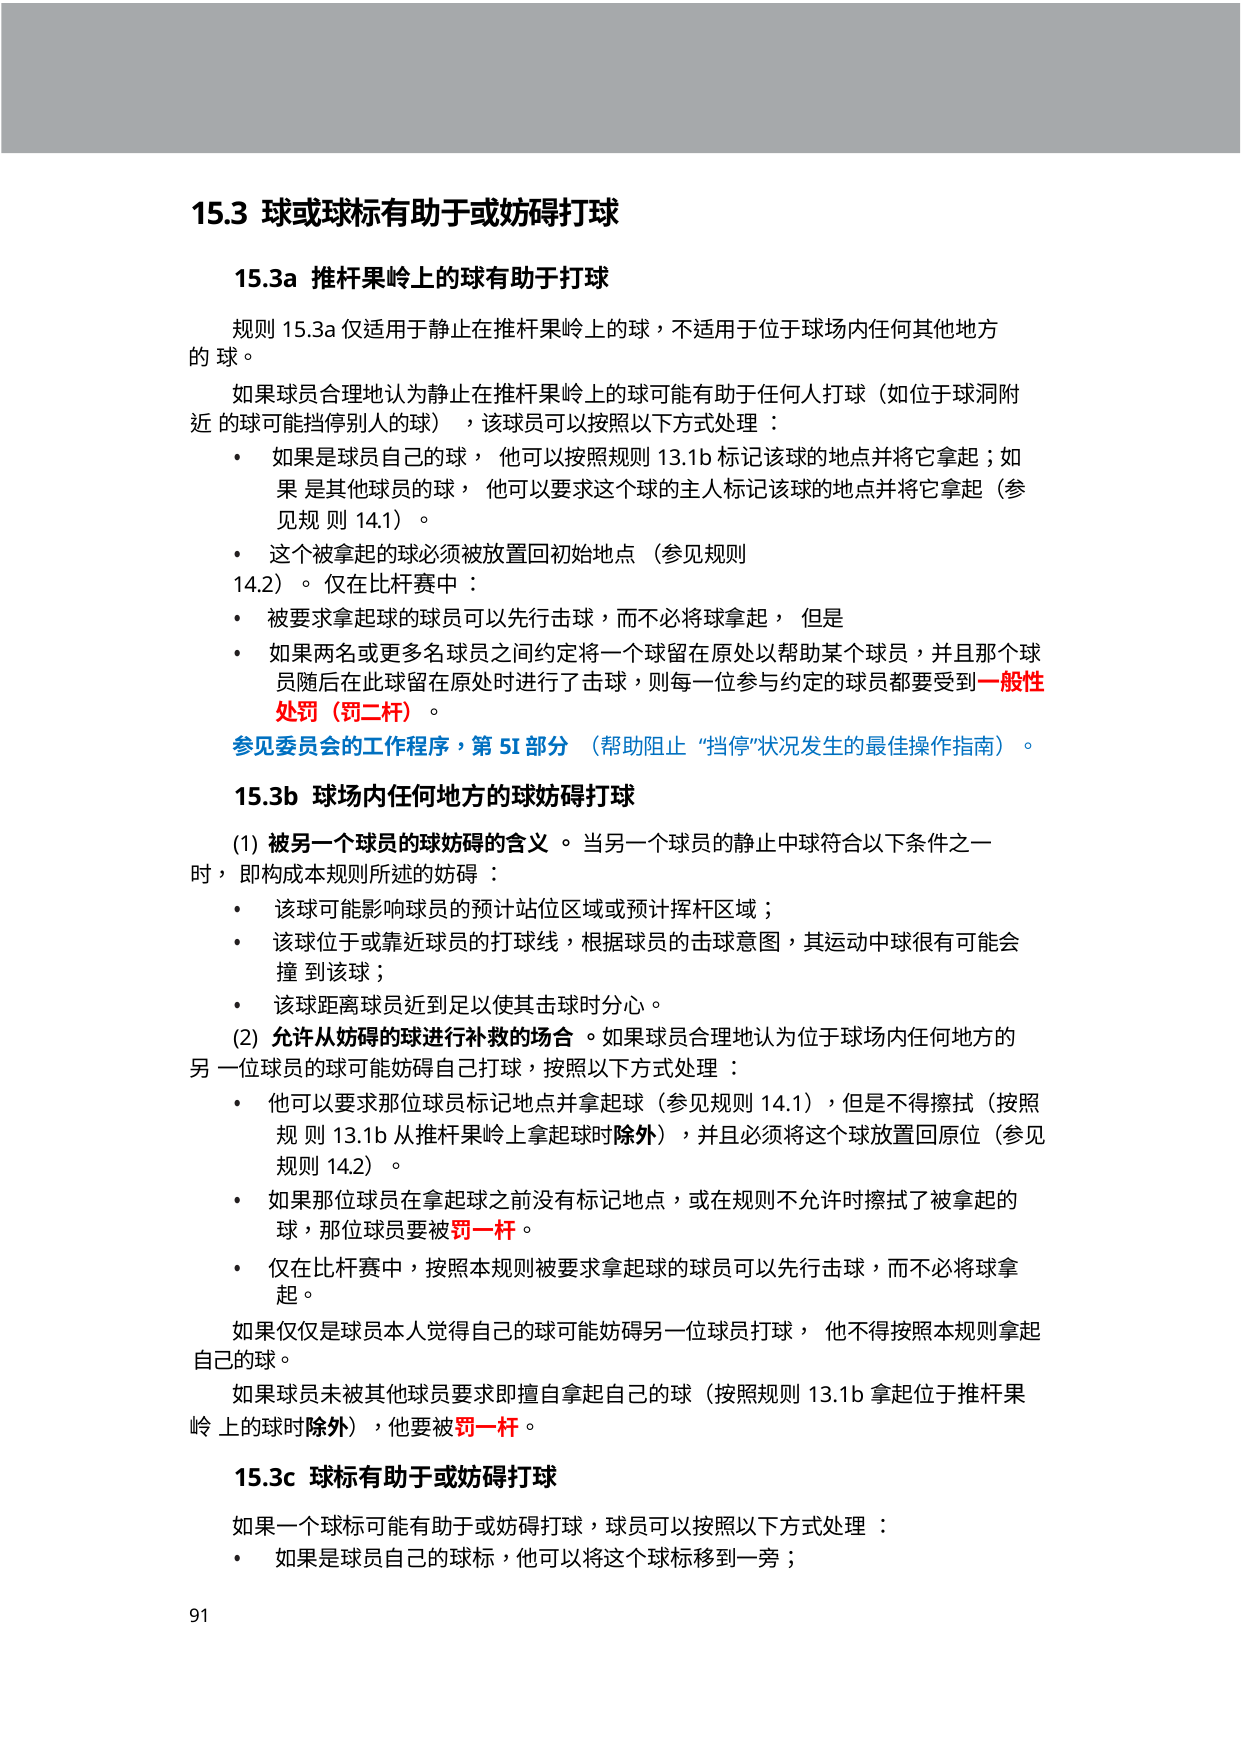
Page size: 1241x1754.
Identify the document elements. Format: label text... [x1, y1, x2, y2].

text 15.3a 推杆果岭上的球有助于打球 [233, 263, 1240, 293]
text • 仅在比杆赛中，按照本规则被要求拿起球的球员可以先行击球，而不必将球拿 起。 [234, 1252, 1019, 1310]
text • 如果那位球员在拿起球之前没有标记地点，或在规则不允许时擦拭了被拿起的 球，那位球员要被罚一杆。 [234, 1184, 1019, 1245]
text 如果一个球标可能有助于或妨碍打球，球员可以按照以下方式处理 ： [233, 1513, 1240, 1540]
text • 这个被拿起的球必须被放置回初始地点 （参见规则 14.2）。 仅在比杆赛中 ： [232, 538, 832, 599]
text 参见委员会的工作程序，第 5I 部分 （帮助阻止 “挡停”状况发生的最佳操作指南）。 [232, 734, 1240, 759]
text • 该球可能影响球员的预计站位区域或预计挥杆区域； [234, 897, 1240, 923]
text • 如果两名或更多名球员之间约定将一个球留在原处以帮助某个球员，并且那个球 员随后在此球留在原处时进行了击球，则每一位参与约定的球员都要受到一般性 处罚（罚二杆）。 [234, 638, 1047, 727]
text 15.3 球或球标有助于或妨碍打球 [190, 195, 1240, 232]
text • 他可以要求那位球员标记地点并拿起球（参见规则 14.1），但是不得擦拭（按照规 则 13.1b 从推杆果岭上拿起球时除外），并且必须将这个球放置回原位（参见规则 14.2）。 [234, 1087, 1053, 1181]
text 如果仅仅是球员本人觉得自己的球可能妨碍另一位球员打球， 他不得按照本规则拿起 自己的球。 [192, 1316, 1041, 1375]
text • 如果是球员自己的球， 他可以按照规则 13.1b 标记该球的地点并将它拿起；如果 是其他球员的球， 他可以要求这个球的主人标记该球的地点并将它拿起（参见规 则 14.1）。 [234, 441, 1041, 535]
text • 被要求拿起球的球员可以先行击球，而不必将球拿起， 但是 [234, 607, 1240, 631]
text 规则 15.3a 仅适用于静止在推杆果岭上的球，不适用于位于球场内任何其他地方的 球。 [188, 313, 1015, 372]
text 如果球员未被其他球员要求即擅自拿起自己的球（按照规则 13.1b 拿起位于推杆果岭 上的球时除外），他要被罚一杆。 [189, 1378, 1044, 1442]
text 15.3b 球场内任何地方的球妨碍打球 [233, 781, 1240, 811]
text • 如果是球员自己的球标，他可以将这个球标移到一旁； [234, 1543, 1240, 1575]
text (2) 允许从妨碍的球进行补救的场合 。如果球员合理地认为位于球场内任何地方的另 一位球员的球可能妨碍自己打球，按照以下方式处理 ： [189, 1021, 1033, 1082]
text • 该球位于或靠近球员的打球线，根据球员的击球意图，其运动中球很有可能会撞 到该球； [234, 926, 1041, 987]
text (1) 被另一个球员的球妨碍的含义 。 当另一个球员的静止中球符合以下条件之一时， 即构成本规则所述的妨碍 ： [190, 828, 1026, 888]
text 15.3c 球标有助于或妨碍打球 [233, 1463, 1240, 1493]
text 如果球员合理地认为静止在推杆果岭上的球可能有助于任何人打球（如位于球洞附近 的球可能挡停别人的球） ，该球员可以按照以下方式处理 ： [190, 379, 1041, 437]
text • 该球距离球员近到足以使其击球时分心。 [234, 994, 1240, 1019]
